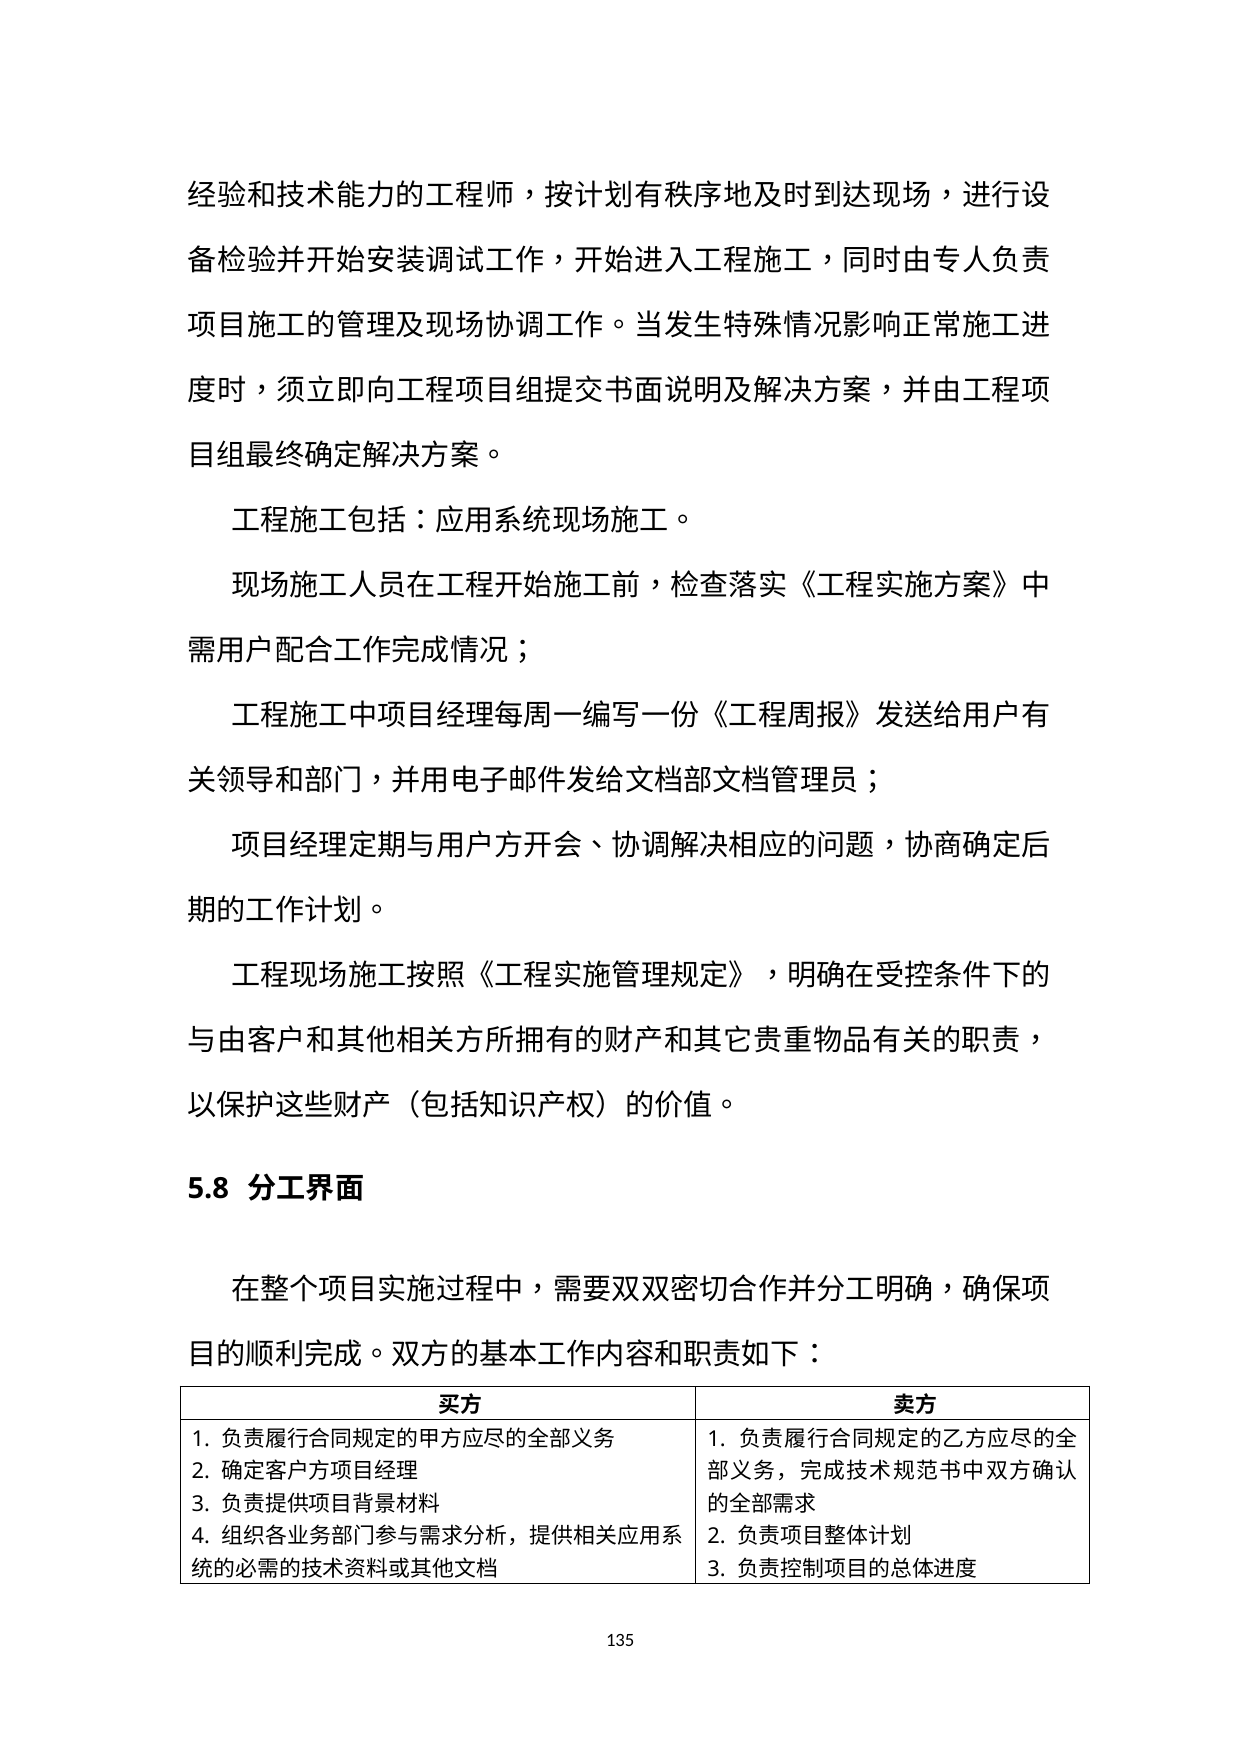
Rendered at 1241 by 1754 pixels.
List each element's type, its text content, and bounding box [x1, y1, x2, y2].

subtitle 分工界面 [187, 1153, 1053, 1218]
table_header 买方 [181, 1387, 695, 1419]
text 工程施工中项目经理每周一编写一份《工程周报》发送给用户有关领导和部门，并用电子邮件发给文档部文档管理员； [187, 682, 1053, 812]
text 项目经理定期与用户方开会、协调解决相应的问题，协商确定后期的工作计划。 [187, 812, 1053, 942]
text 工程现场施工按照《工程实施管理规定》，明确在受控条件下的与由客户和其他相关方所拥有的财产和其它贵重物品有关的职责，以保护这些财产（包括知识产权）的价值。 [187, 942, 1053, 1137]
text 工程施工包括：应用系统现场施工。 [187, 487, 1053, 552]
text 在整个项目实施过程中，需要双双密切合作并分工明确，确保项目的顺利完成。双方的基本工作内容和职责如下： [187, 1256, 1053, 1386]
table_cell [181, 1420, 695, 1583]
table_header 卖方 [696, 1387, 1089, 1419]
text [187, 162, 1053, 487]
text 现场施工人员在工程开始施工前，检查落实《工程实施方案》中需用户配合工作完成情况； [187, 552, 1053, 682]
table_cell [696, 1420, 1089, 1583]
